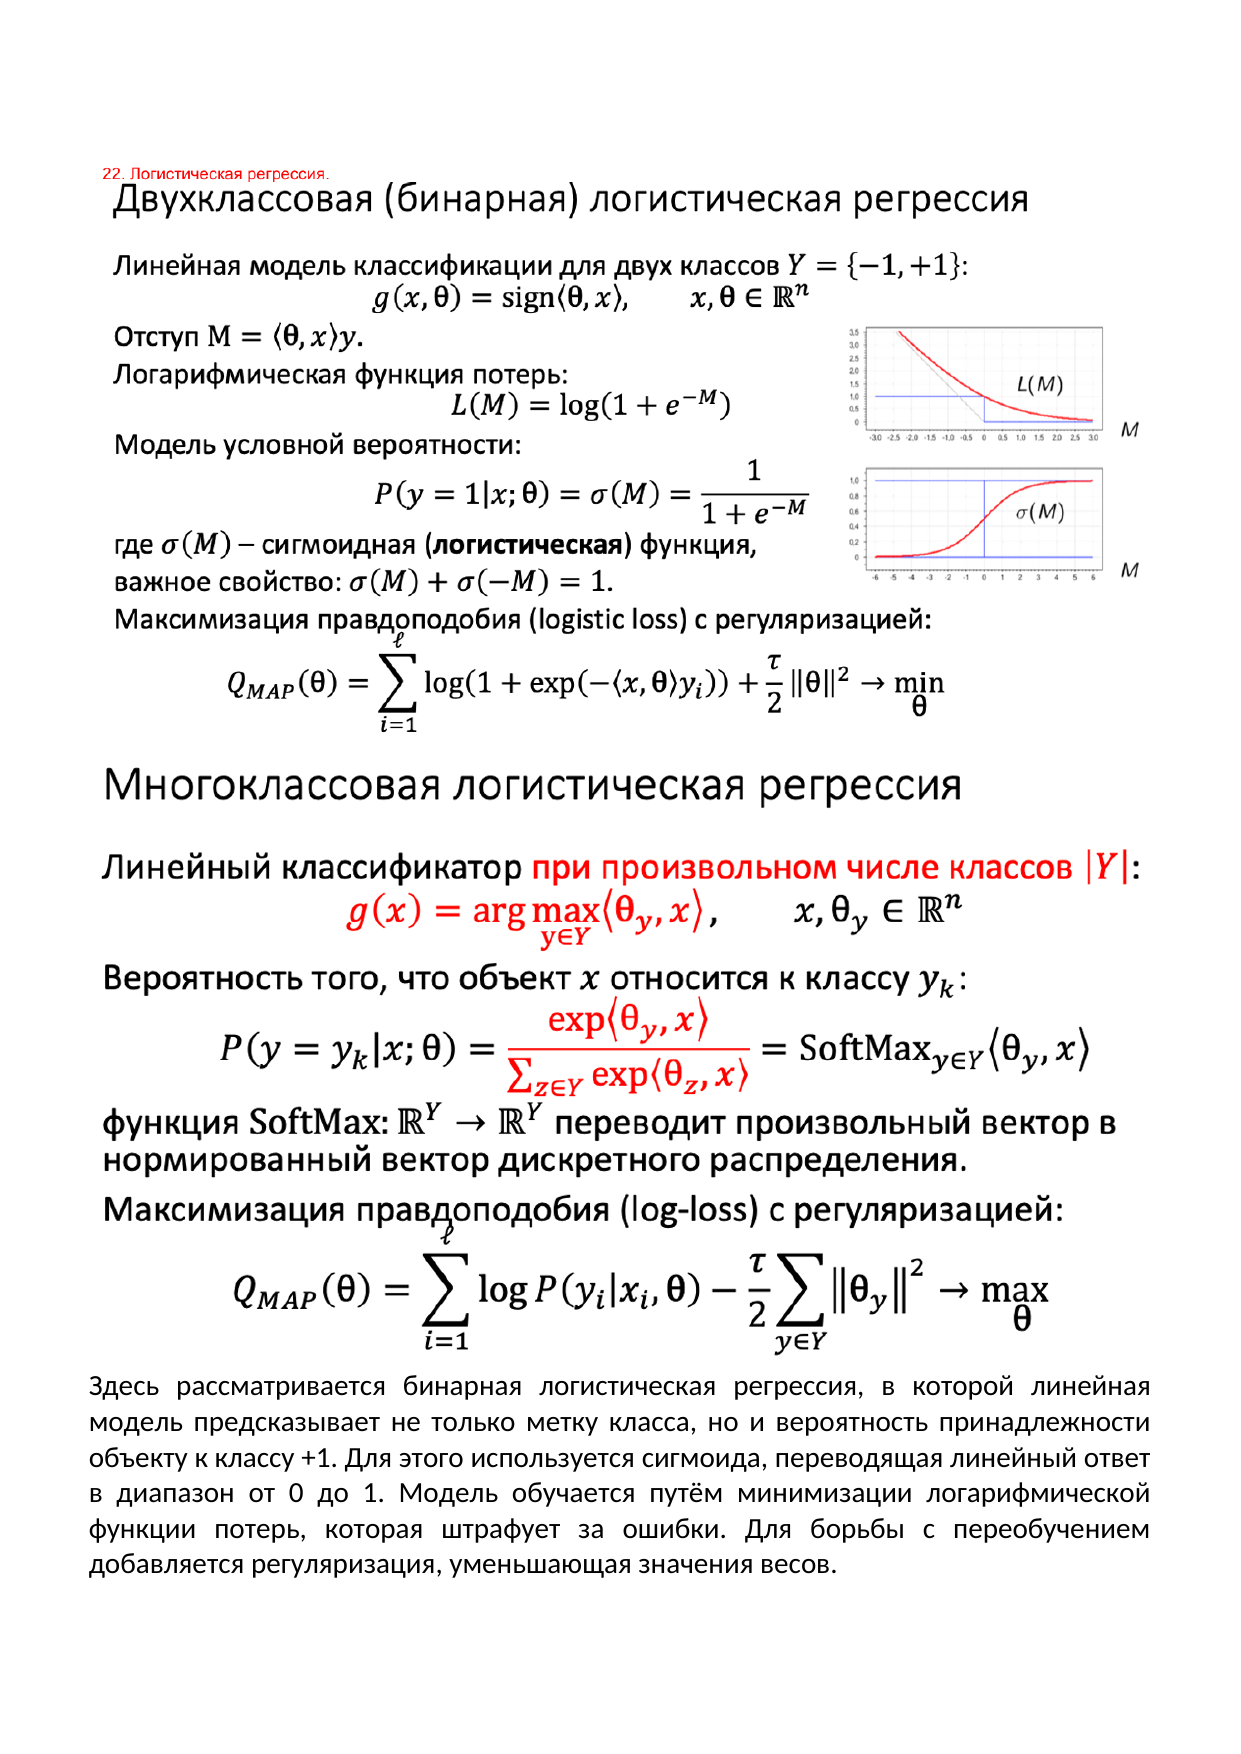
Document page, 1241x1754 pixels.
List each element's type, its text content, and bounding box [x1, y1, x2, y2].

list Здесь рассматривается бинарная логистическая регрессия, в которой линейная модель предсказывает не только метку класса, но и вероятность принадлежности объекту к классу +1. Для этого используется сигмоида, переводящая линейный ответ в диапазон от 0 до 1. Модель обучается путём минимизации логарифмической функции потерь, которая штрафует за ошибки. Для борьбы с переобучением добавляется регуляризация, уменьшающая значения весов. [88, 1368, 1152, 1581]
picture [88, 150, 1152, 1368]
